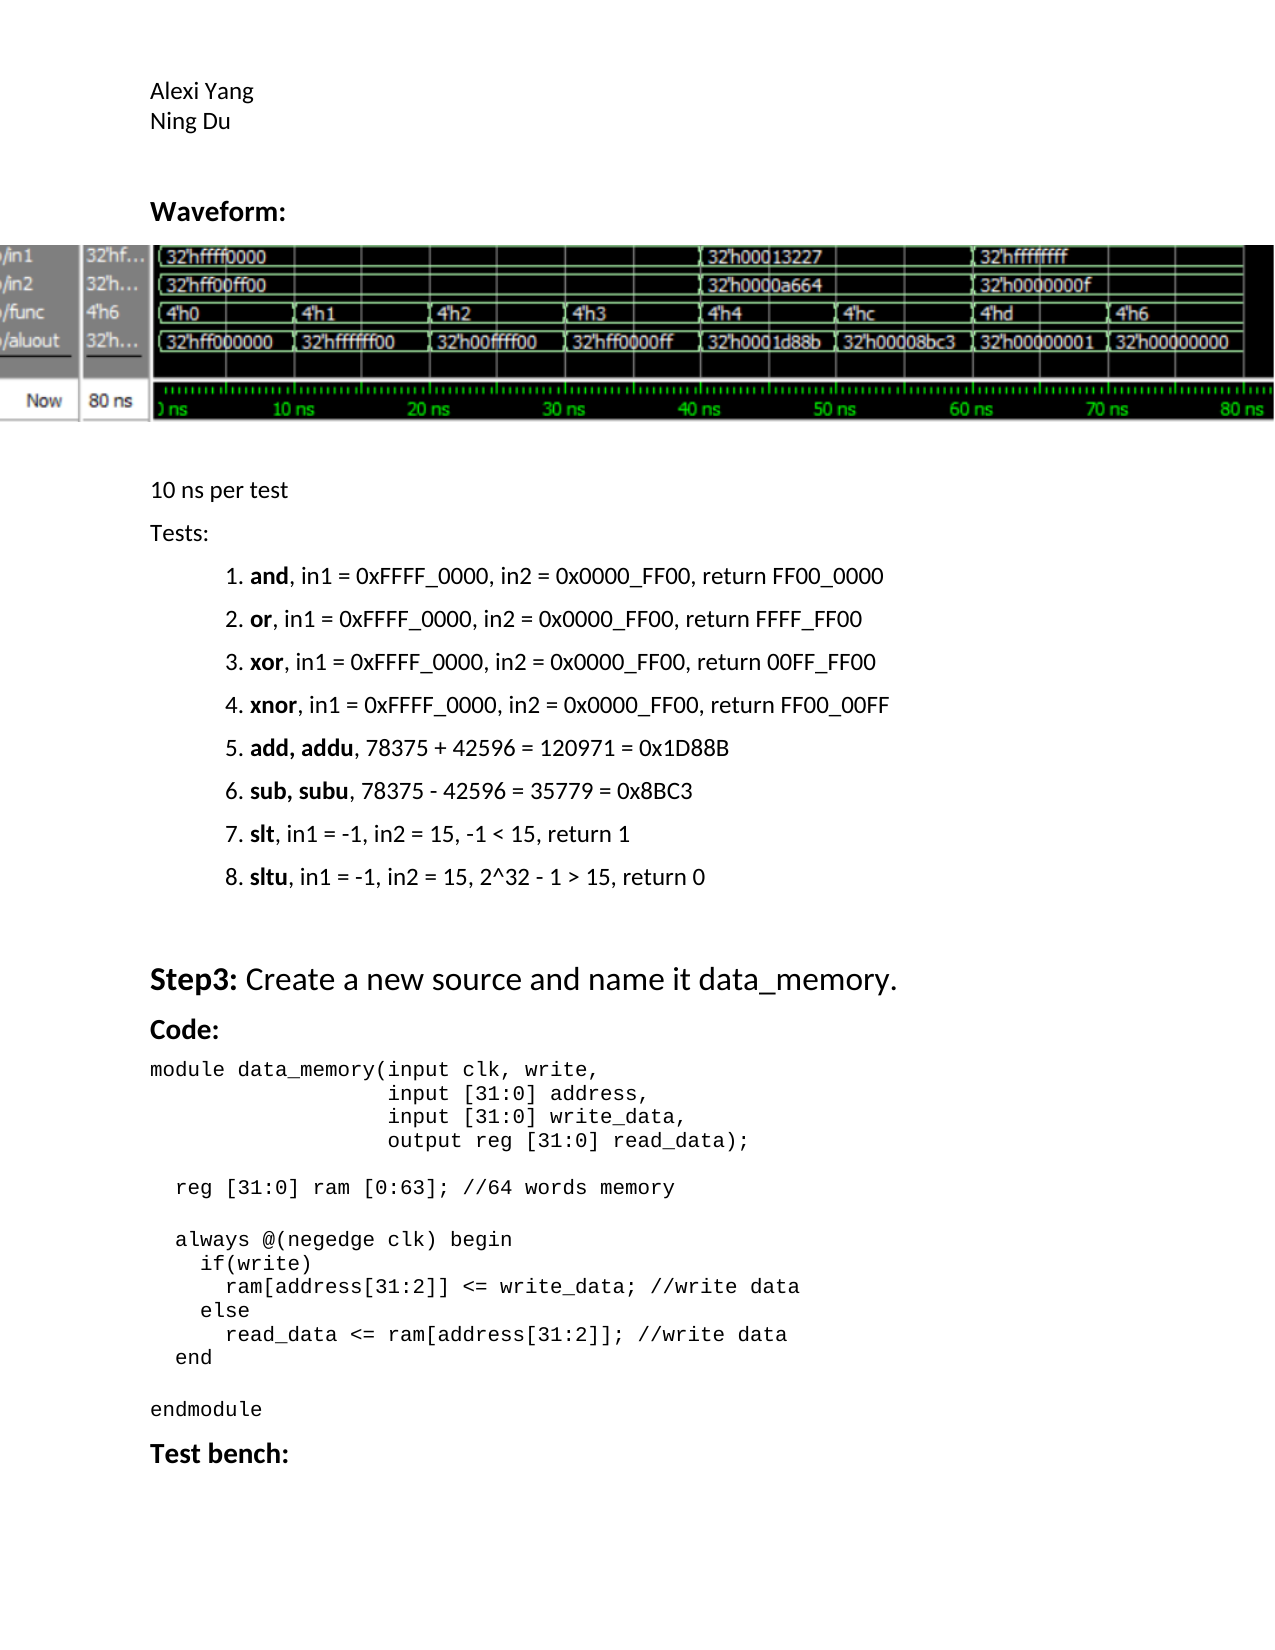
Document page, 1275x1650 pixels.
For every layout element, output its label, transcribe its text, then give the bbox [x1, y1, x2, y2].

text 6. sub, subu, 78375 - 42596 = 35779 = 0x8BC3 [150, 776, 1125, 806]
text Test bench: [150, 1435, 1125, 1471]
text 1. and, in1 = 0xFFFF_0000, in2 = 0x0000_FF00, return FF00_0000 [150, 560, 1125, 591]
text 3. xor, in1 = 0xFFFF_0000, in2 = 0x0000_FF00, return 00FF_FF00 [150, 646, 1125, 677]
text read_data <= ram[address[31:2]]; //write data [150, 1324, 1125, 1347]
text always @(negedge clk) begin [150, 1229, 1125, 1253]
text 5. add, addu, 78375 + 42596 = 120971 = 0x1D88B [150, 732, 1125, 763]
text if(write) [150, 1253, 1125, 1276]
text output reg [31:0] read_data); [150, 1130, 1125, 1154]
text 4. xnor, in1 = 0xFFFF_0000, in2 = 0x0000_FF00, return FF00_00FF [150, 689, 1125, 720]
text Tests: [150, 517, 1125, 548]
text reg [31:0] ram [0:63]; //64 words memory [150, 1177, 1125, 1201]
text 8. sltu, in1 = -1, in2 = 15, 2^32 - 1 > 15, return 0 [150, 862, 1125, 892]
text 7. slt, in1 = -1, in2 = 15, -1 < 15, return 1 [150, 818, 1125, 849]
text end [150, 1347, 1125, 1371]
text Code: [150, 1011, 1125, 1047]
text Step3: Create a new source and name it data_memory. [150, 958, 1125, 998]
text input [31:0] write_data, [150, 1106, 1125, 1130]
text ram[address[31:2]] <= write_data; //write data [150, 1276, 1125, 1300]
text else [150, 1300, 1125, 1324]
picture [0, 245, 1274, 422]
text 10 ns per test [150, 474, 1125, 505]
text 2. or, in1 = 0xFFFF_0000, in2 = 0x0000_FF00, return FFFF_FF00 [150, 603, 1125, 634]
text endmodule [150, 1399, 1125, 1423]
text Waveform: [150, 193, 1125, 229]
text input [31:0] address, [150, 1083, 1125, 1106]
text module data_memory(input clk, write, [150, 1059, 1125, 1083]
